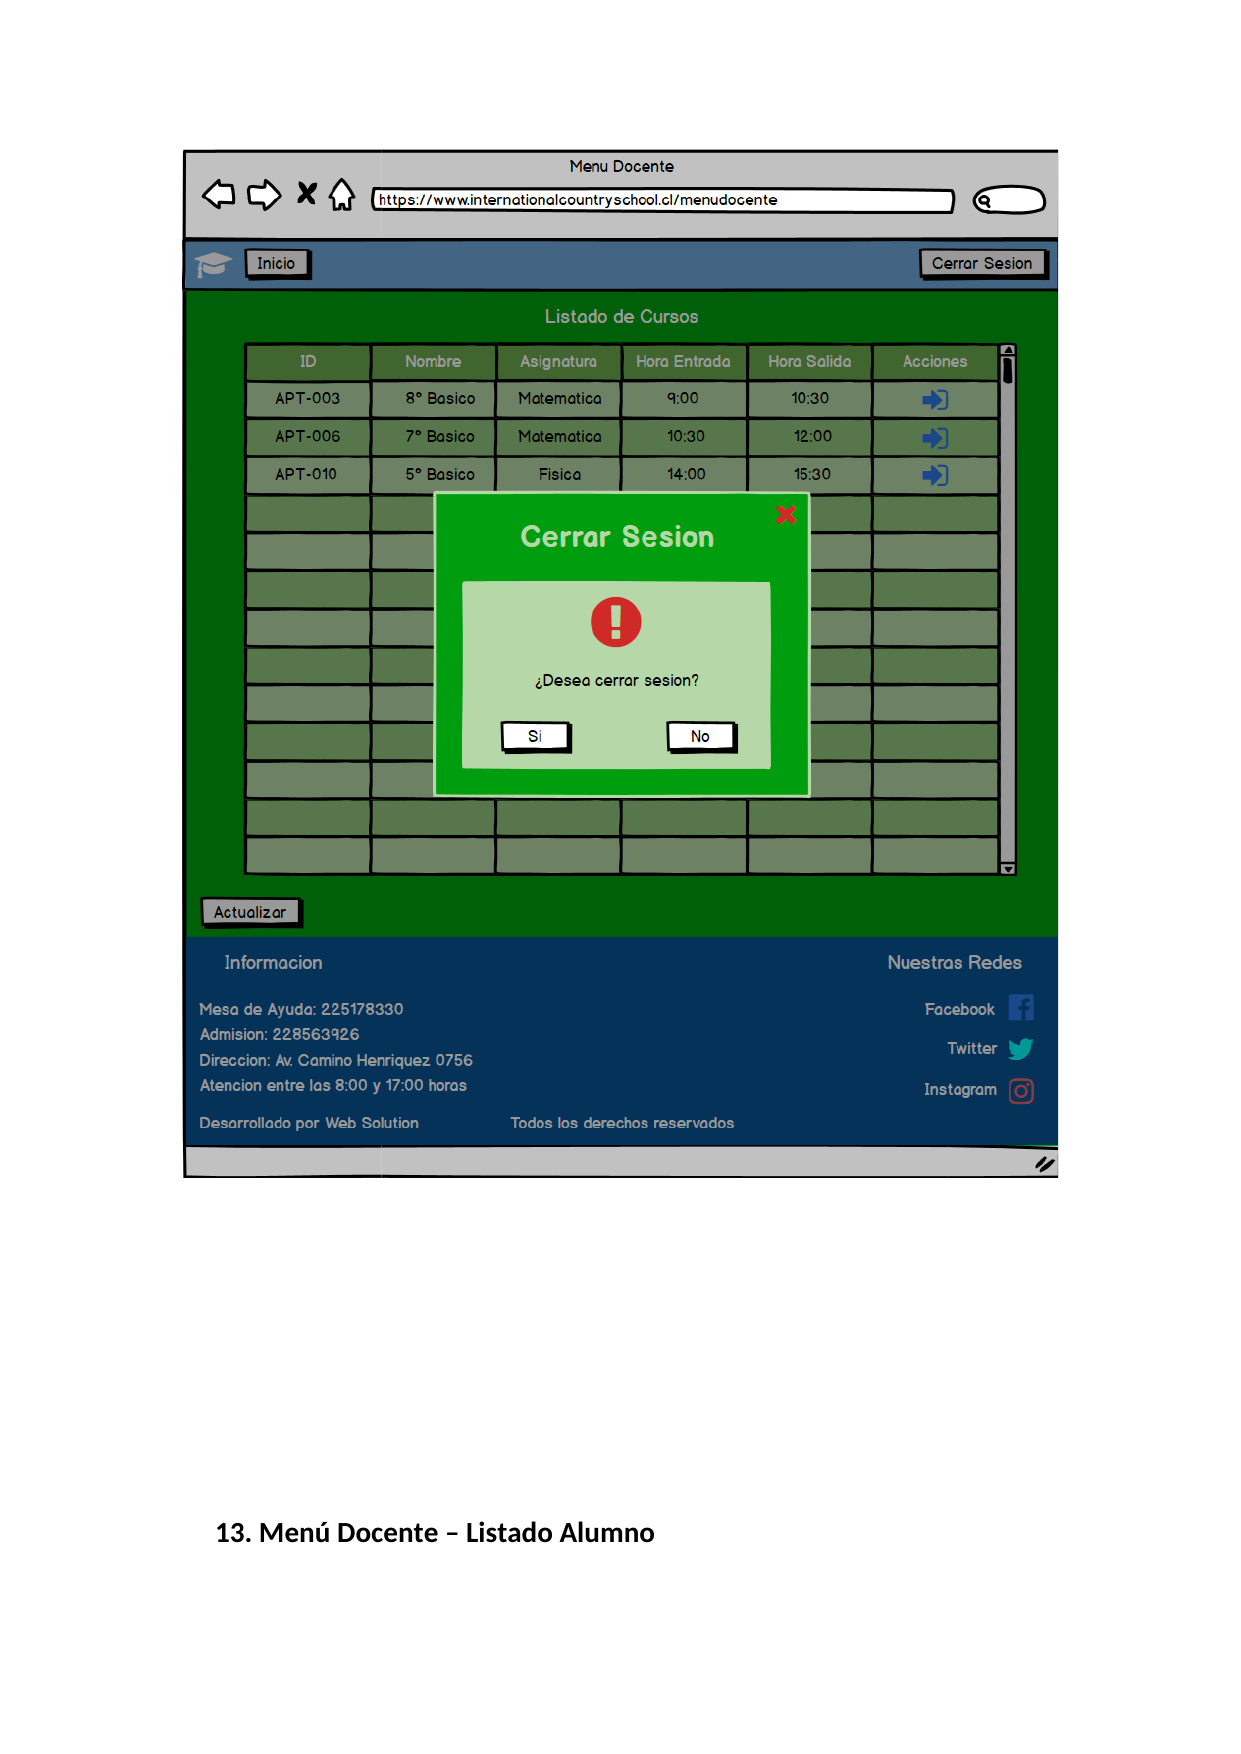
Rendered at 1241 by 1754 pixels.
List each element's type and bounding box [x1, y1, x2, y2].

picture [177, 202, 1059, 1230]
